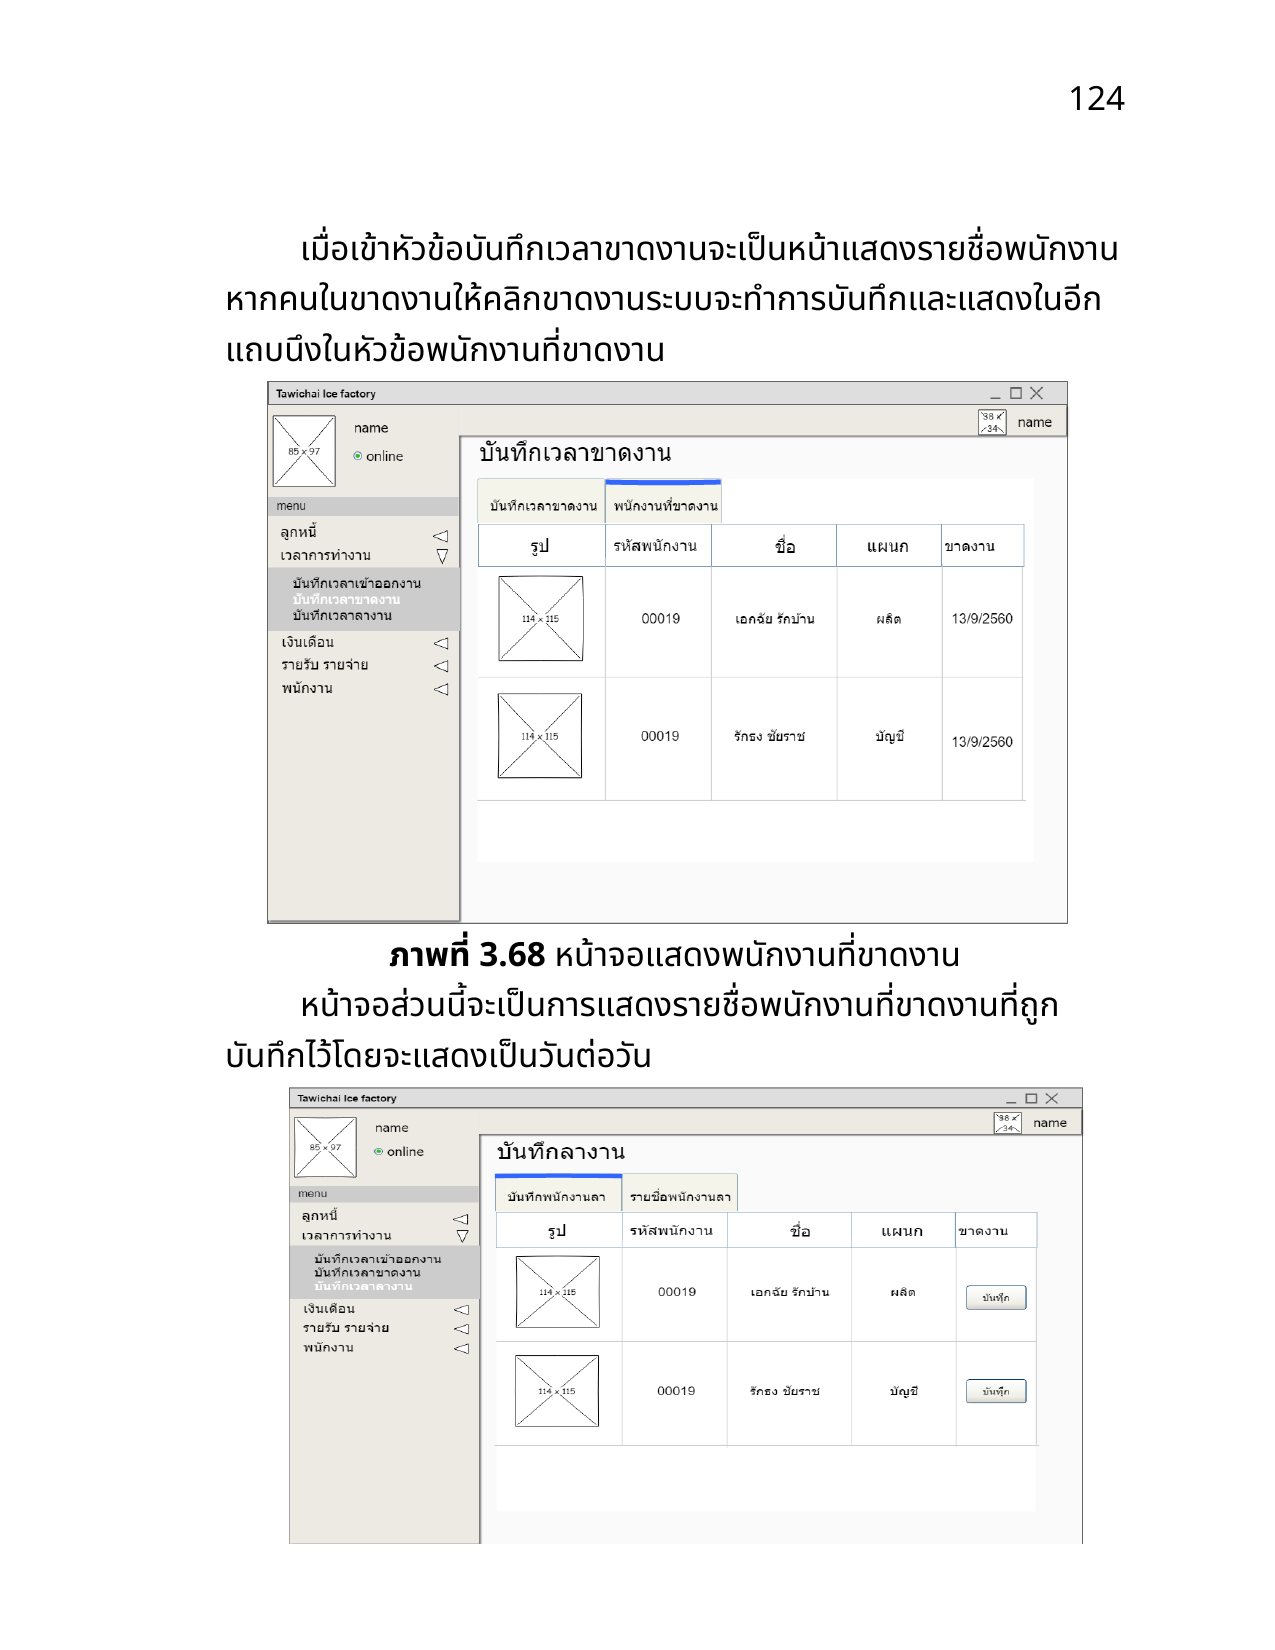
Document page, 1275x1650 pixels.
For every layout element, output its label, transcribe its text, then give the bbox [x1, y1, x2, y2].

text หน้าจอส่วนนี้จะเป็นการแสดงรายชื่อพนักงานที่ขาดงานที่ถูกบันทึกไว้โดยจะแสดงเป็นวันต่อวัน [225, 981, 1125, 1082]
picture [264, 376, 1069, 923]
picture [287, 1084, 1085, 1544]
text เมื่อเข้าหัวข้อบันทึกเวลาขาดงานจะเป็นหน้าแสดงรายชื่อพนักงานหากคนในขาดงานให้คลิกขาดงานระบบจะทำการบันทึกและแสดงในอีกแถบนึงในหัวข้อพนักงานที่ขาดงาน [225, 225, 1125, 376]
